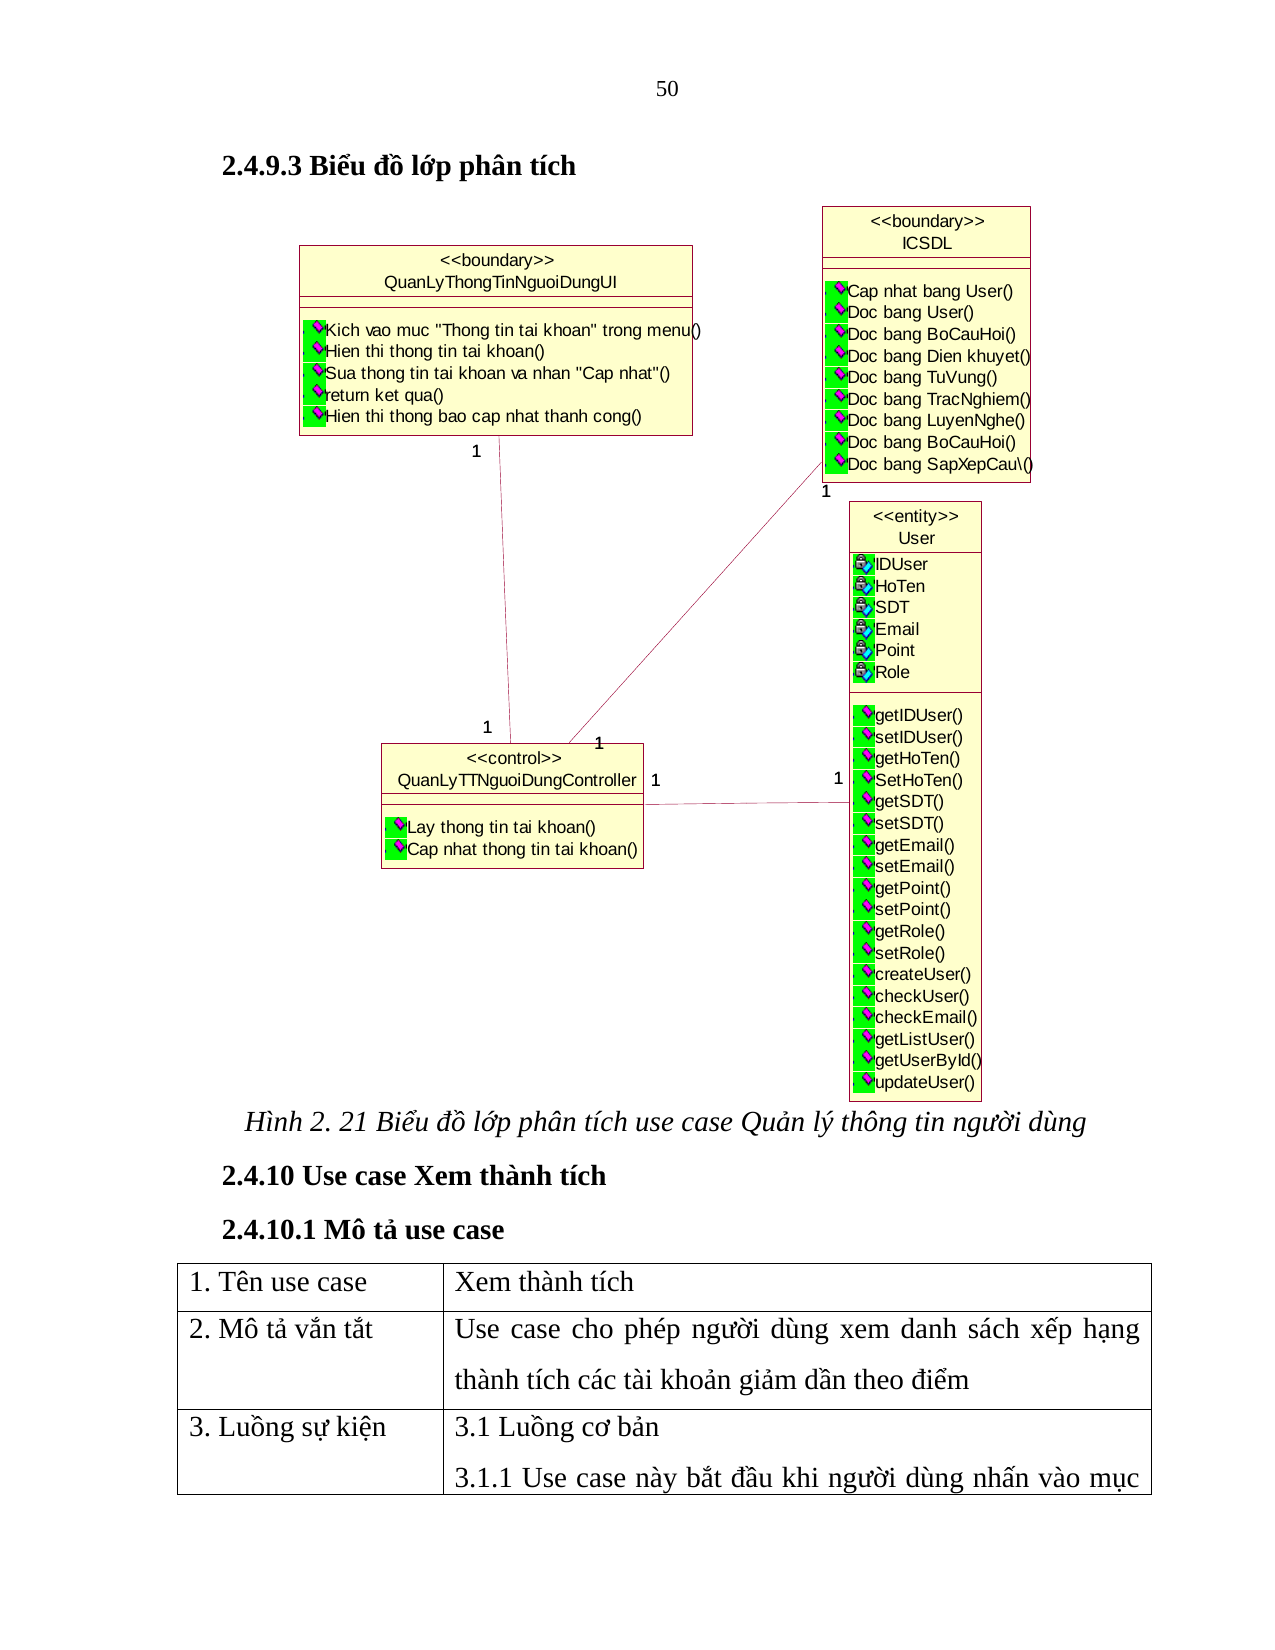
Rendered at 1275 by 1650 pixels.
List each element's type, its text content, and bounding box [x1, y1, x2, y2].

table_cell Use case cho phép người dùng xem danh sách xếp hạng thành tích các tài khoản giảm dần theo điểm [444, 1312, 1151, 1408]
table_cell 3. Luồng sự kiện [178, 1410, 443, 1493]
text Hình 2. 21 Biểu đồ lớp phân tích use case Quản lý thông tin người dùng [177, 1104, 1157, 1137]
table_header 1. Tên use case [178, 1264, 443, 1311]
subtitle 2.4.10.1 Mô tả use case [222, 1212, 1157, 1246]
subtitle 2.4.10 Use case Xem thành tích [222, 1158, 1157, 1192]
table_header Xem thành tích [444, 1264, 1151, 1311]
subtitle 2.4.9.3 Biểu đồ lớp phân tích [222, 148, 1157, 181]
table_cell 2. Mô tả vắn tắt [178, 1312, 443, 1408]
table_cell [444, 1410, 1151, 1493]
